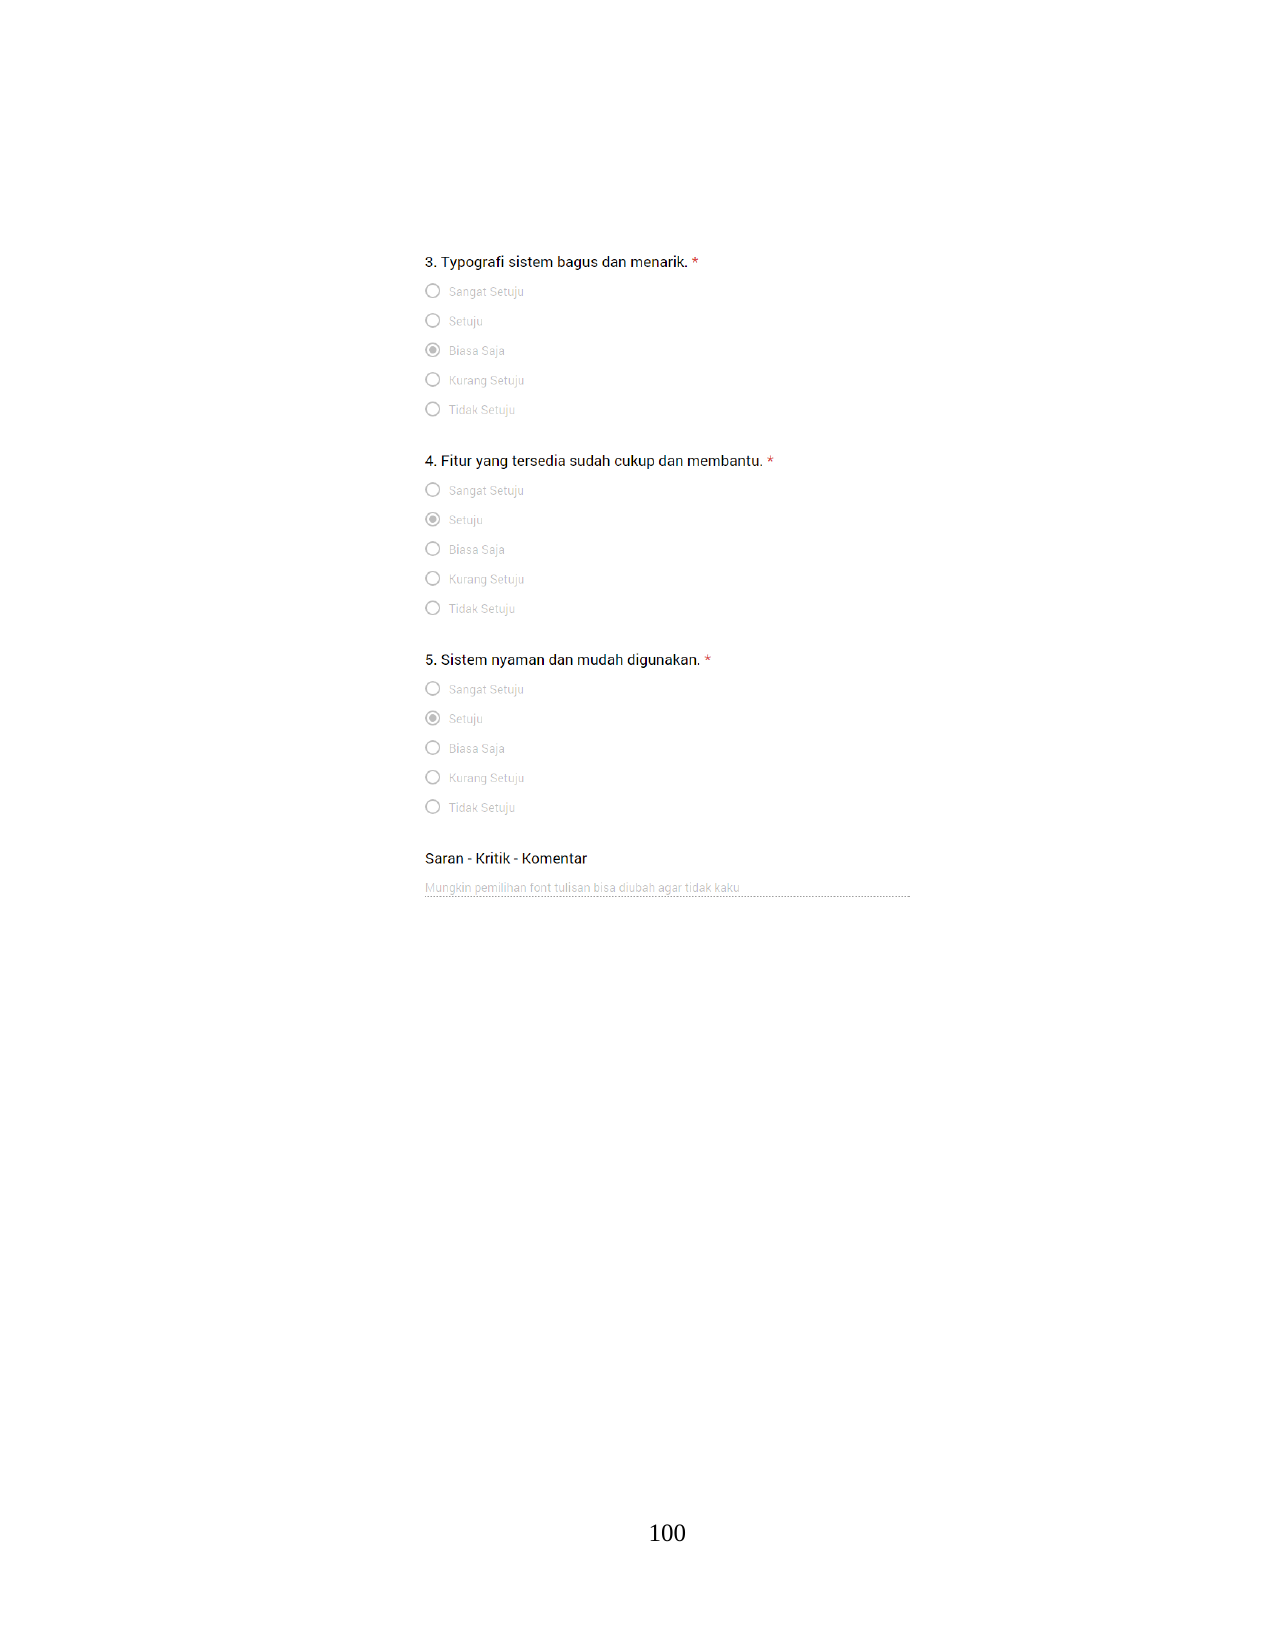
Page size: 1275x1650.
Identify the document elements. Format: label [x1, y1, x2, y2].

picture [402, 236, 933, 921]
